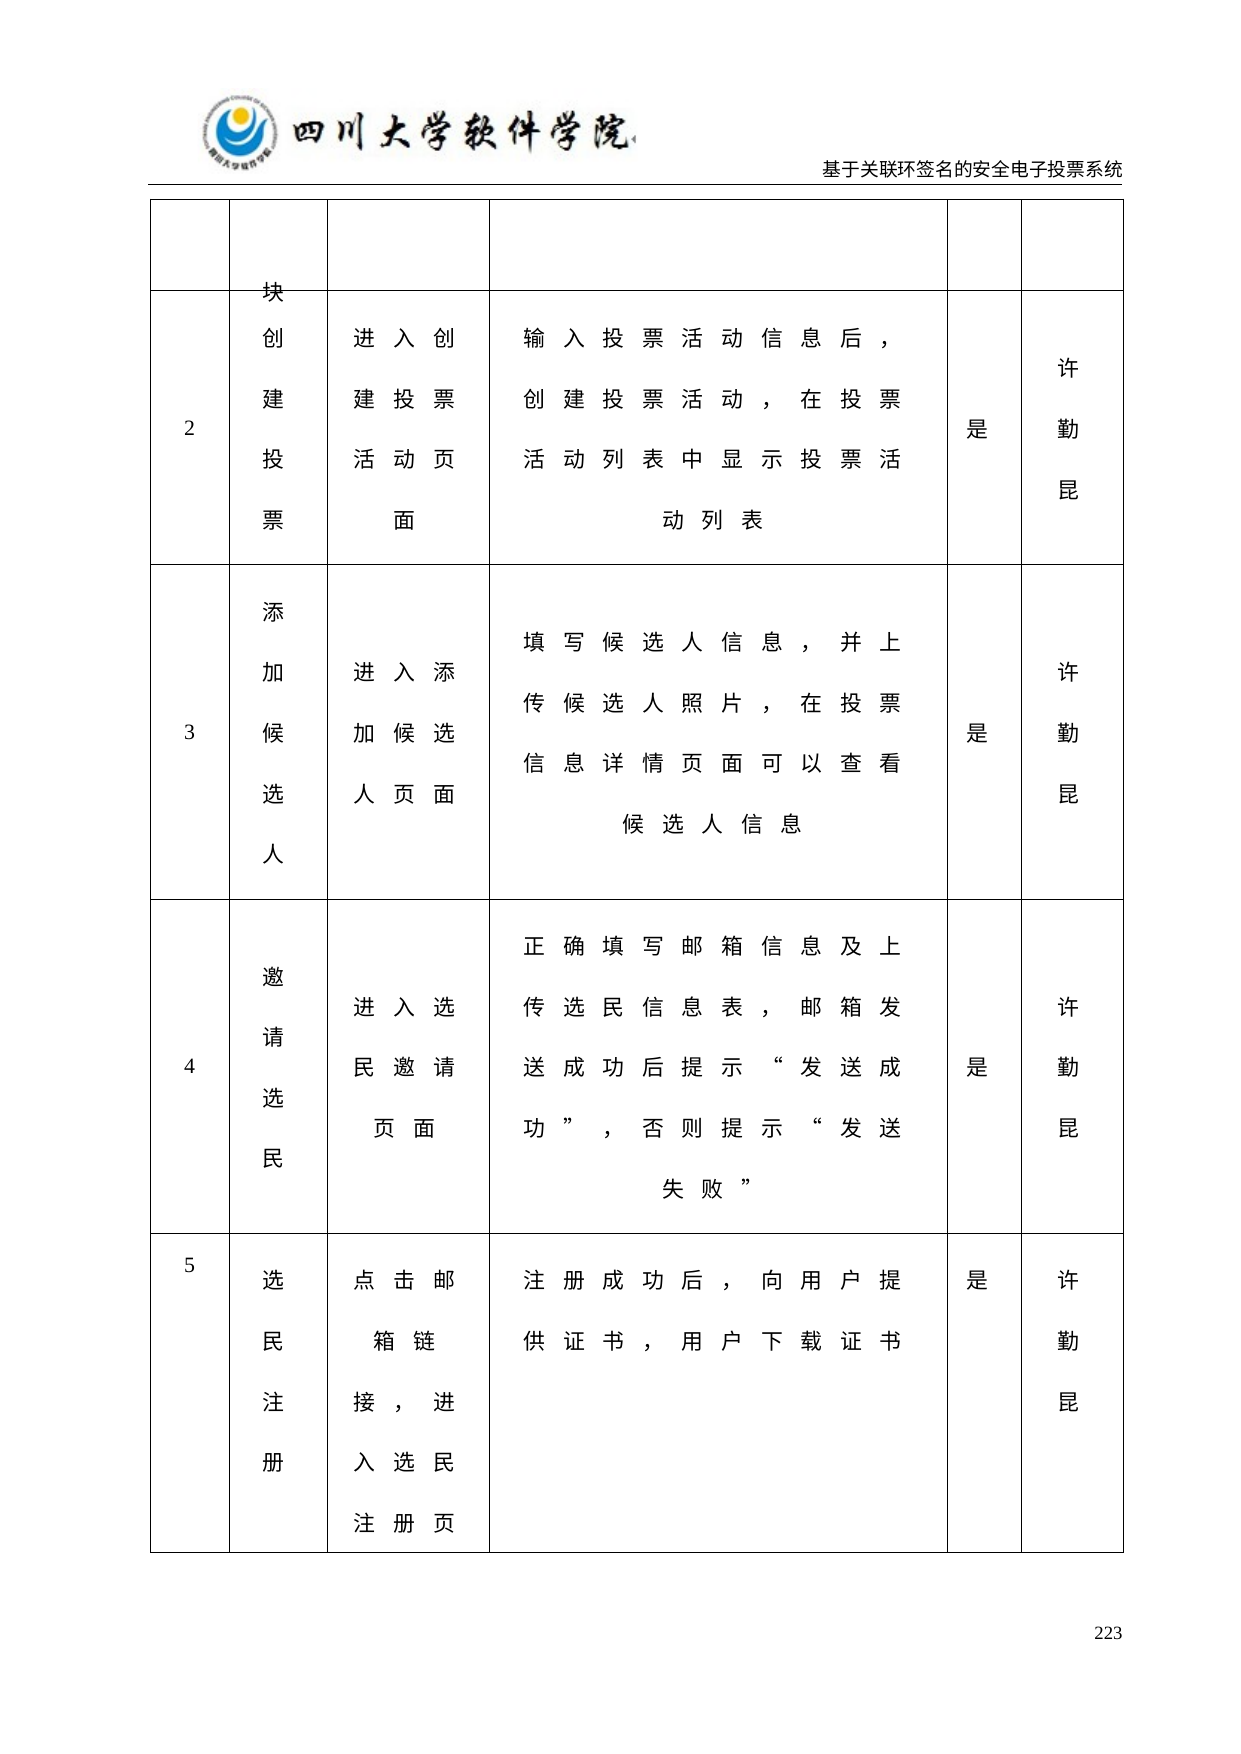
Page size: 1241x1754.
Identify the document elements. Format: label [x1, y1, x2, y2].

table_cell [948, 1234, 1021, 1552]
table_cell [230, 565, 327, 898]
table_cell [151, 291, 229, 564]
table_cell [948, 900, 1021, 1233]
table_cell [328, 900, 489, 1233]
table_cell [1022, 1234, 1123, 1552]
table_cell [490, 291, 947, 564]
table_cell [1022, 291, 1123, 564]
picture [197, 88, 639, 177]
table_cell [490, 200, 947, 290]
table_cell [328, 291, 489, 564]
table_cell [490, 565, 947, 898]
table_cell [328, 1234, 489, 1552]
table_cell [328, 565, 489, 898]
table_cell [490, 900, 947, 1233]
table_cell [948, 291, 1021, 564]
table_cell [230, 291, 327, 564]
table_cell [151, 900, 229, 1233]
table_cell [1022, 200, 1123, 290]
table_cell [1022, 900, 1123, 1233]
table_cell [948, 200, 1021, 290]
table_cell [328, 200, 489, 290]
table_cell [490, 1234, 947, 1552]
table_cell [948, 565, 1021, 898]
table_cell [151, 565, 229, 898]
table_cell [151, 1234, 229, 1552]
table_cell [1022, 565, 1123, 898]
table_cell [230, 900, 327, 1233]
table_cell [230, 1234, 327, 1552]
